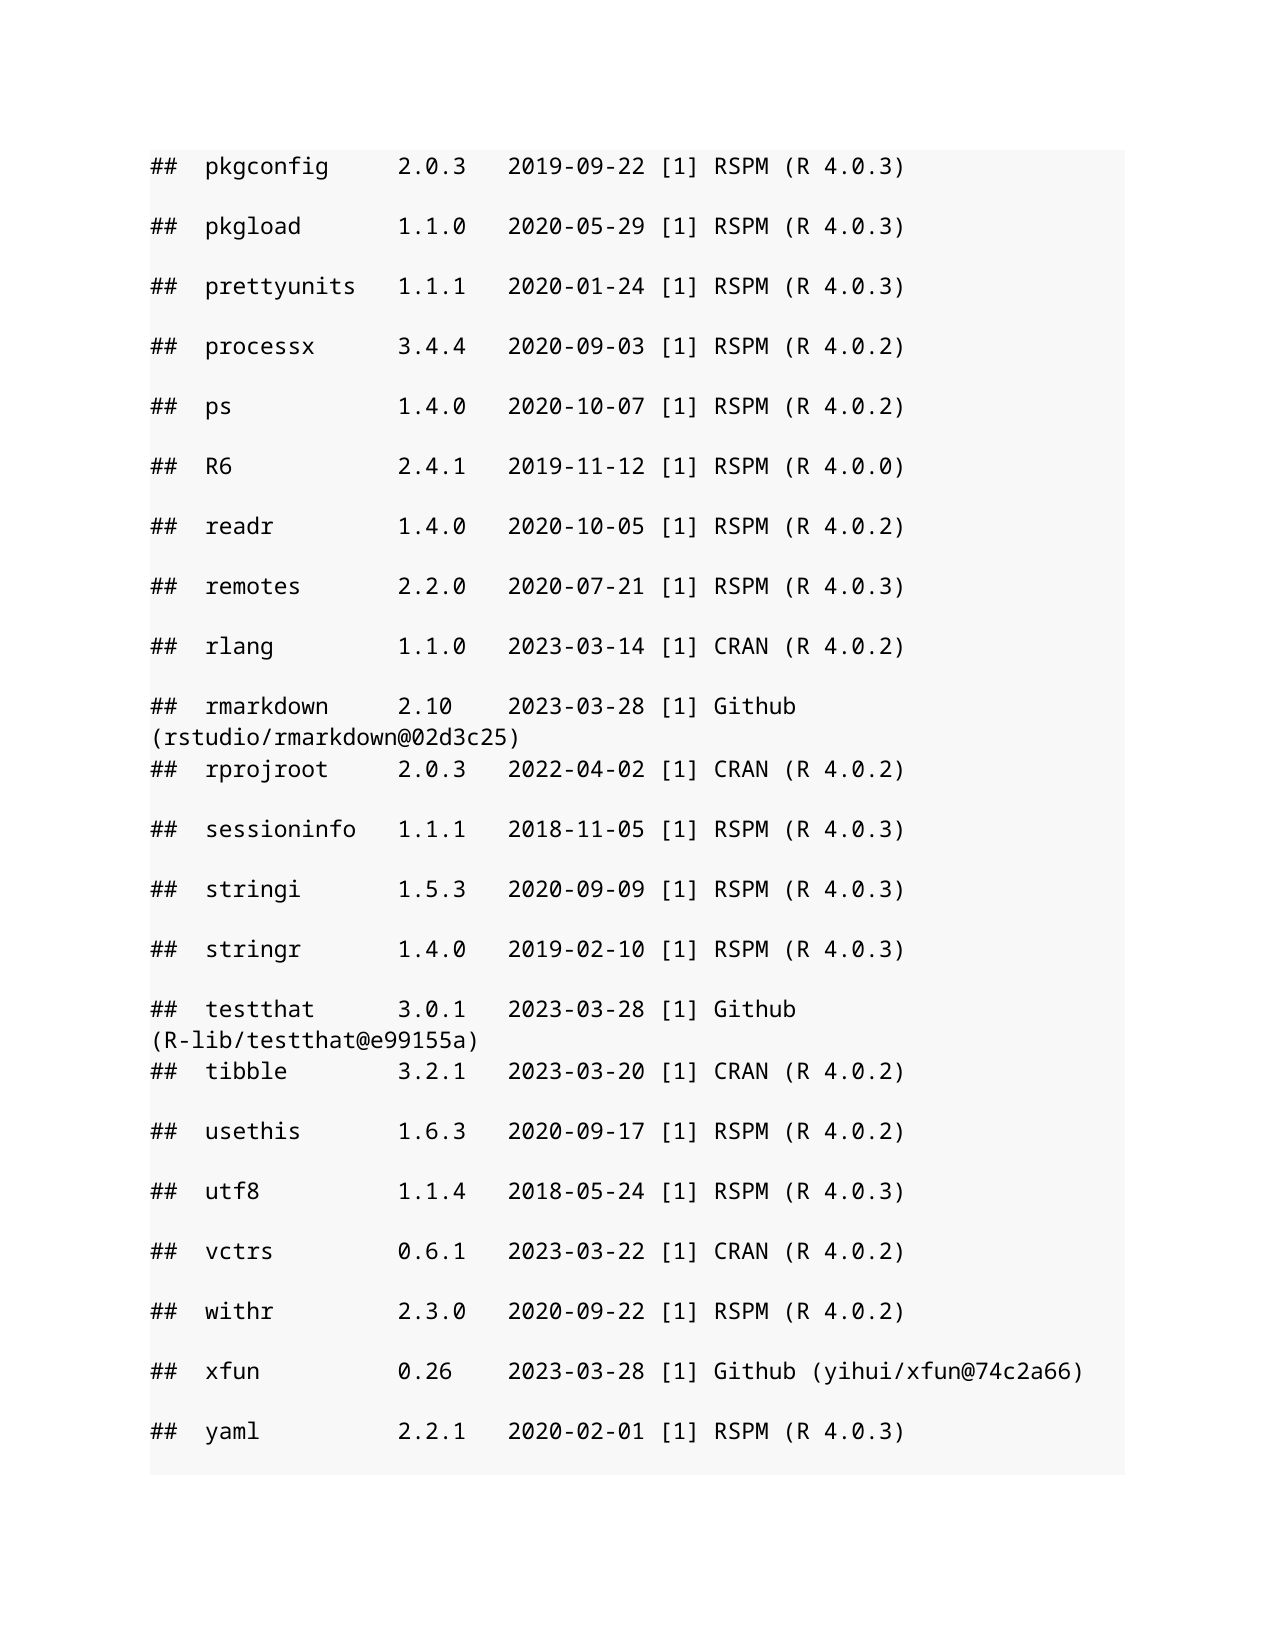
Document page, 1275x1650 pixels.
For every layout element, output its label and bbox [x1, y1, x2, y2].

text [150, 150, 1125, 1475]
